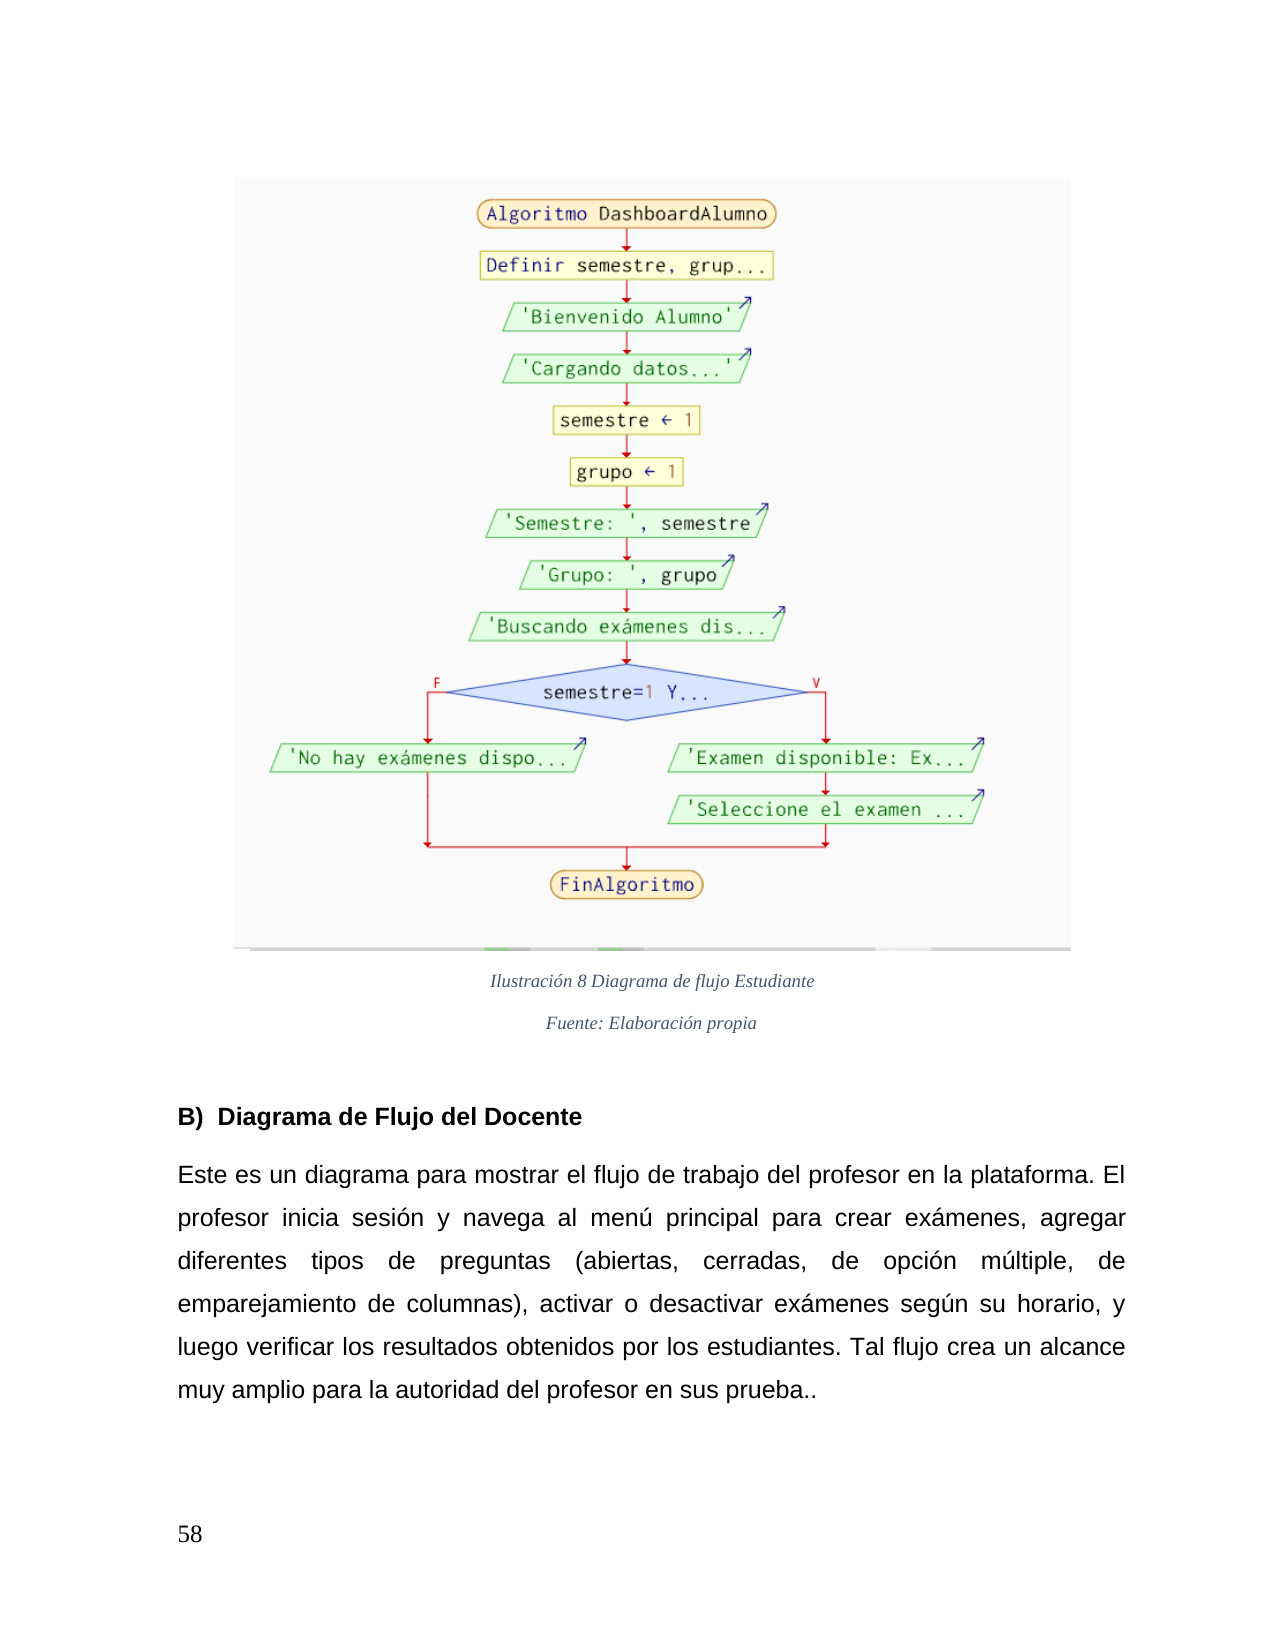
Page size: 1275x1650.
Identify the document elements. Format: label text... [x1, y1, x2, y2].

text Ilustración 8 Diagrama de flujo Estudiante [177, 969, 1127, 991]
picture [233, 177, 1072, 951]
text Este es un diagrama para mostrar el flujo de trabajo del profesor en la plataforma. El profesor inicia sesión y navega al menú principal para crear exámenes, agregar diferentes tipos de preguntas (abiertas, cerradas, de opción múltiple, de emparejamiento de columnas), activar o desactivar exámenes según su horario, y luego verificar los resultados obtenidos por los estudiantes. Tal flujo crea un alcance muy amplio para la autoridad del profesor en sus prueba.. [177, 1159, 1127, 1404]
text Fuente: Elaboración propia [177, 1012, 1127, 1033]
subtitle B) Diagrama de Flujo del Docente [177, 1102, 1127, 1131]
